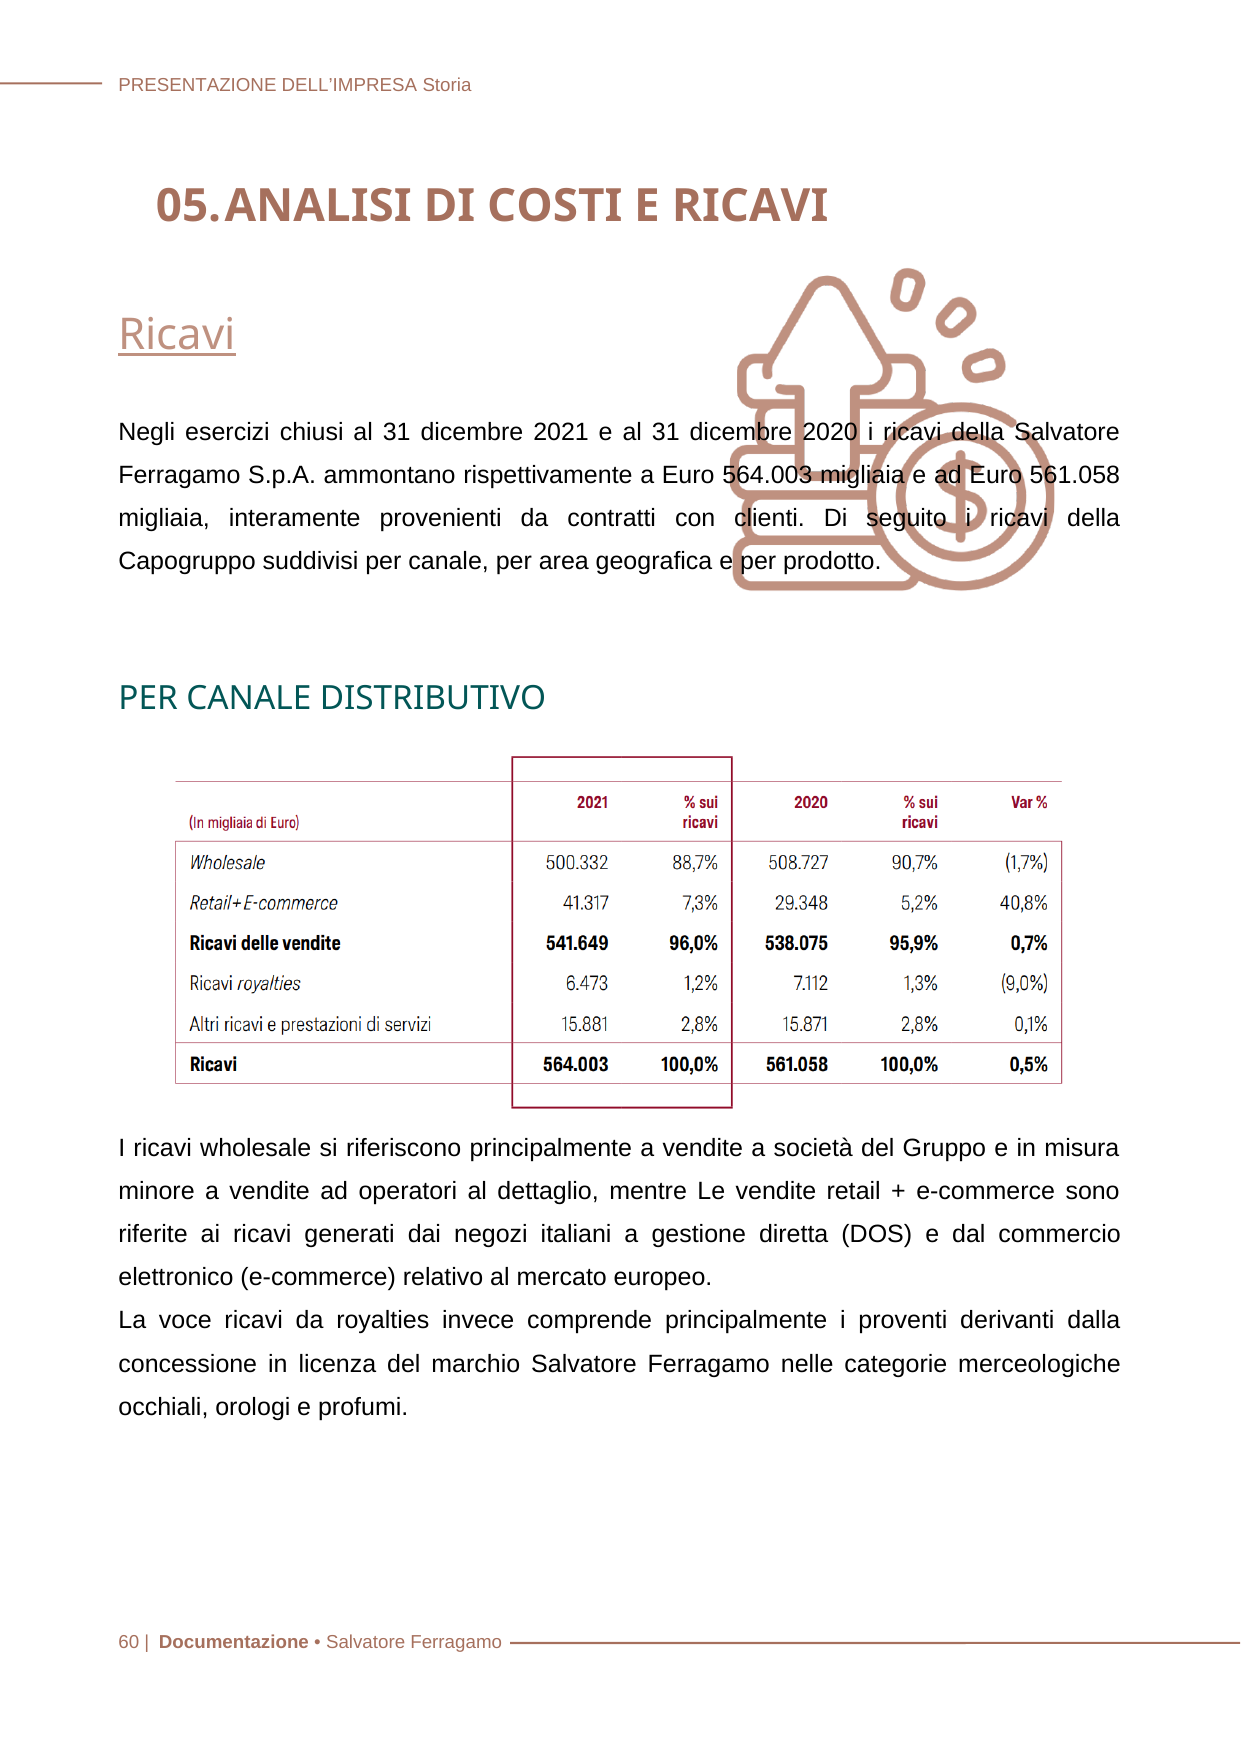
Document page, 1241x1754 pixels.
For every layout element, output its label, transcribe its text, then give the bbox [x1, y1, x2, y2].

picture [729, 575, 1055, 592]
subtitle ANALISI DI COSTI E RICAVI [156, 173, 1122, 235]
subtitle Ricavi [118, 302, 1122, 362]
picture [165, 742, 1075, 1119]
text La voce ricavi da royalties invece comprende principalmente i proventi derivanti dalla concessione in licenza del marchio Salvatore Ferragamo nelle categorie merceologiche occhiali, orologi e profumi. [118, 1305, 1122, 1420]
text I ricavi wholesale si riferiscono principalmente a vendite a società del Gruppo e in misura minore a vendite ad operatori al dettaglio, mentre Le vendite retail + e-commerce sono riferite ai ricavi generati dai negozi italiani a gestione diretta (DOS) e dal commercio elettronico (e-commerce) relativo al mercato europeo. [118, 1133, 1122, 1291]
text Negli esercizi chiusi al 31 dicembre 2021 e al 31 dicembre 2020 i ricavi della Salvatore Ferragamo S.p.A. ammontano rispettivamente a Euro 564.003 migliaia e ad Euro 561.058 migliaia, interamente provenienti da contratti con clienti. Di seguito i ricavi della Capogruppo suddivisi per canale, per area geografica e per prodotto. [118, 417, 1122, 575]
picture [729, 362, 1055, 417]
text PER CANALE DISTRIBUTIVO [118, 674, 1122, 719]
picture [729, 266, 1055, 302]
